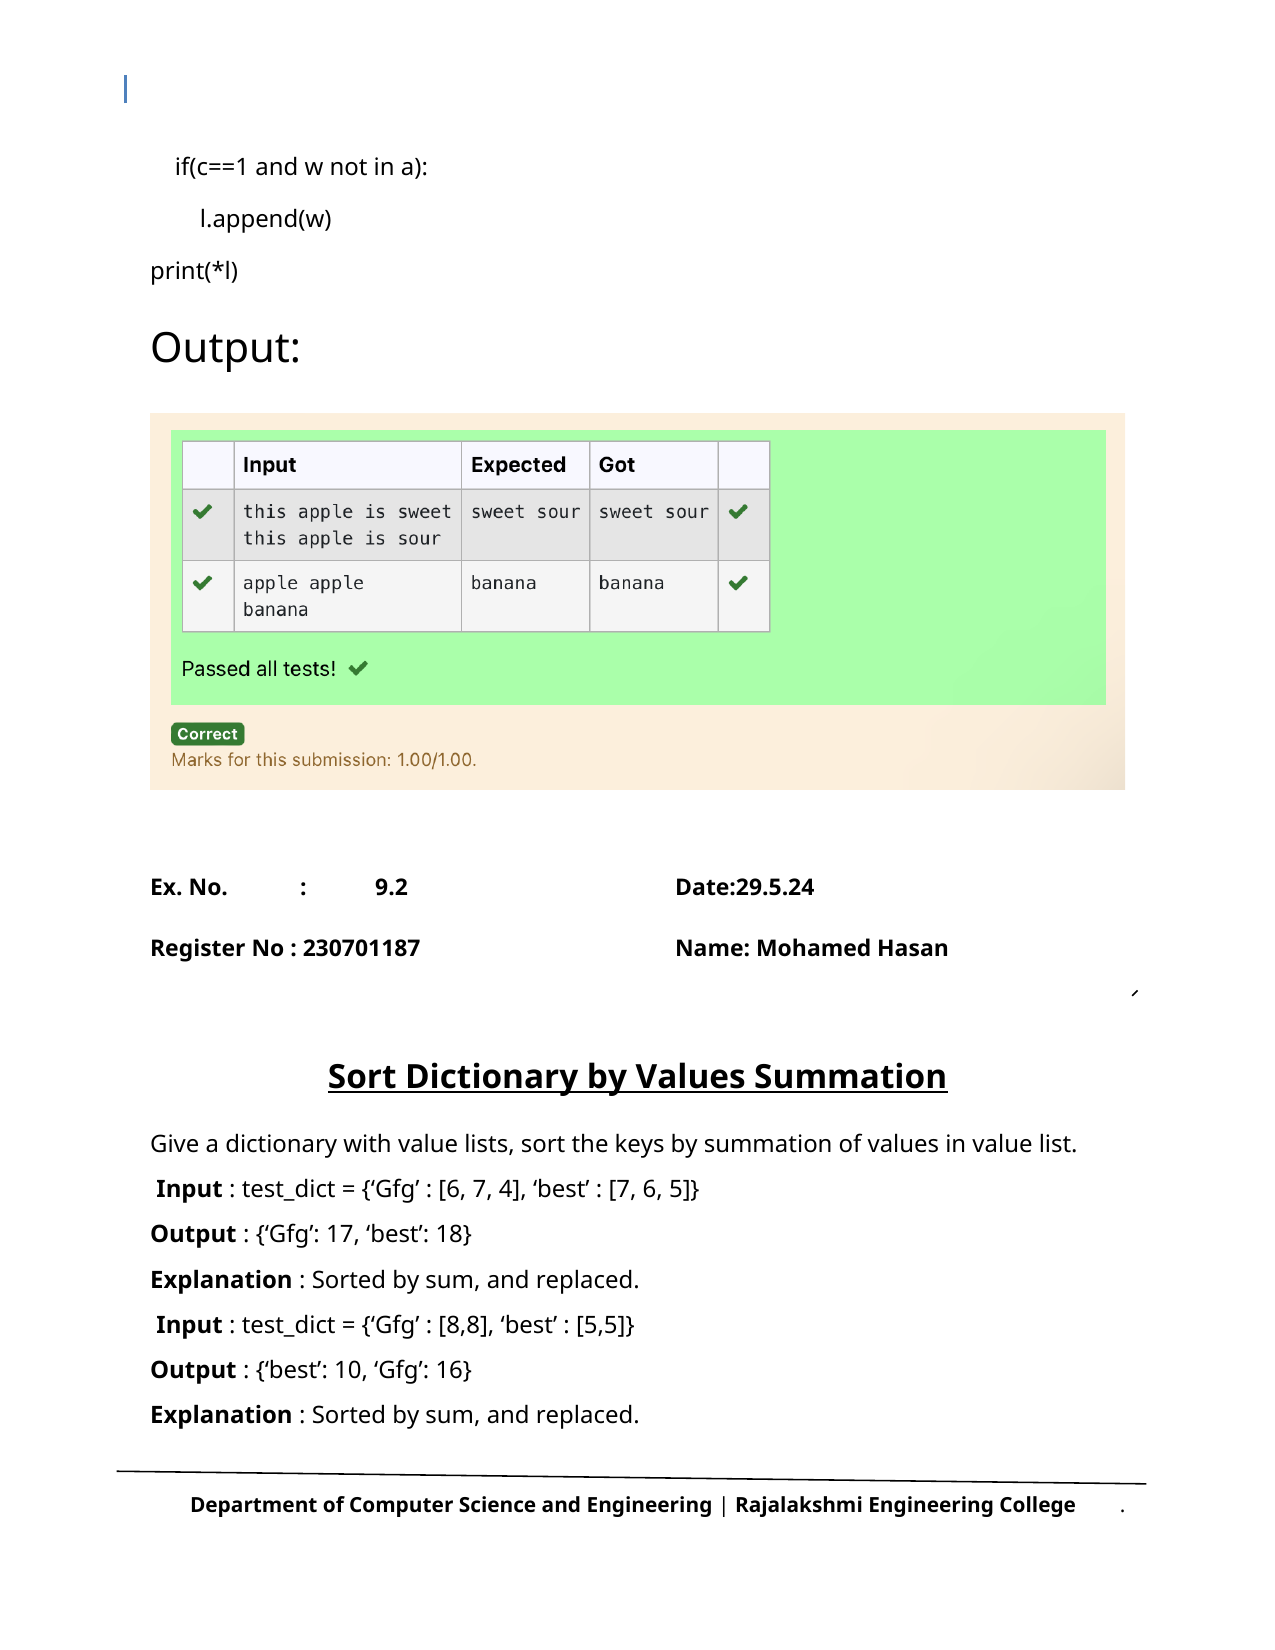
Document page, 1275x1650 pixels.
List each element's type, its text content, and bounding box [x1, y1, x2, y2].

text Register No : 230701187 Name: Mohamed Hasan [150, 932, 1125, 963]
text Output : {‘best’: 10, ‘Gfg’: 16} [150, 1353, 1125, 1385]
text print(*l) [150, 254, 1125, 286]
text Sort Dictionary by Values Summation [150, 1052, 1125, 1098]
text Ex. No. : 9.2 Date:29.5.24 [150, 871, 1125, 902]
text Output: [150, 318, 1125, 375]
text l.append(w) [150, 202, 1125, 234]
text Give a dictionary with value lists, sort the keys by summation of values in value list. [150, 1127, 1125, 1160]
picture [150, 404, 1125, 790]
text Input : test_dict = {‘Gfg’ : [8,8], ‘best’ : [5,5]} [150, 1307, 1125, 1340]
text Explanation : Sorted by sum, and replaced. [150, 1398, 1125, 1430]
text Input : test_dict = {‘Gfg’ : [6, 7, 4], ‘best’ : [7, 6, 5]} [150, 1172, 1125, 1205]
text Output : {‘Gfg’: 17, ‘best’: 18} [150, 1217, 1125, 1250]
text if(c==1 and w not in a): [150, 150, 1125, 183]
text Explanation : Sorted by sum, and replaced. [150, 1262, 1125, 1295]
